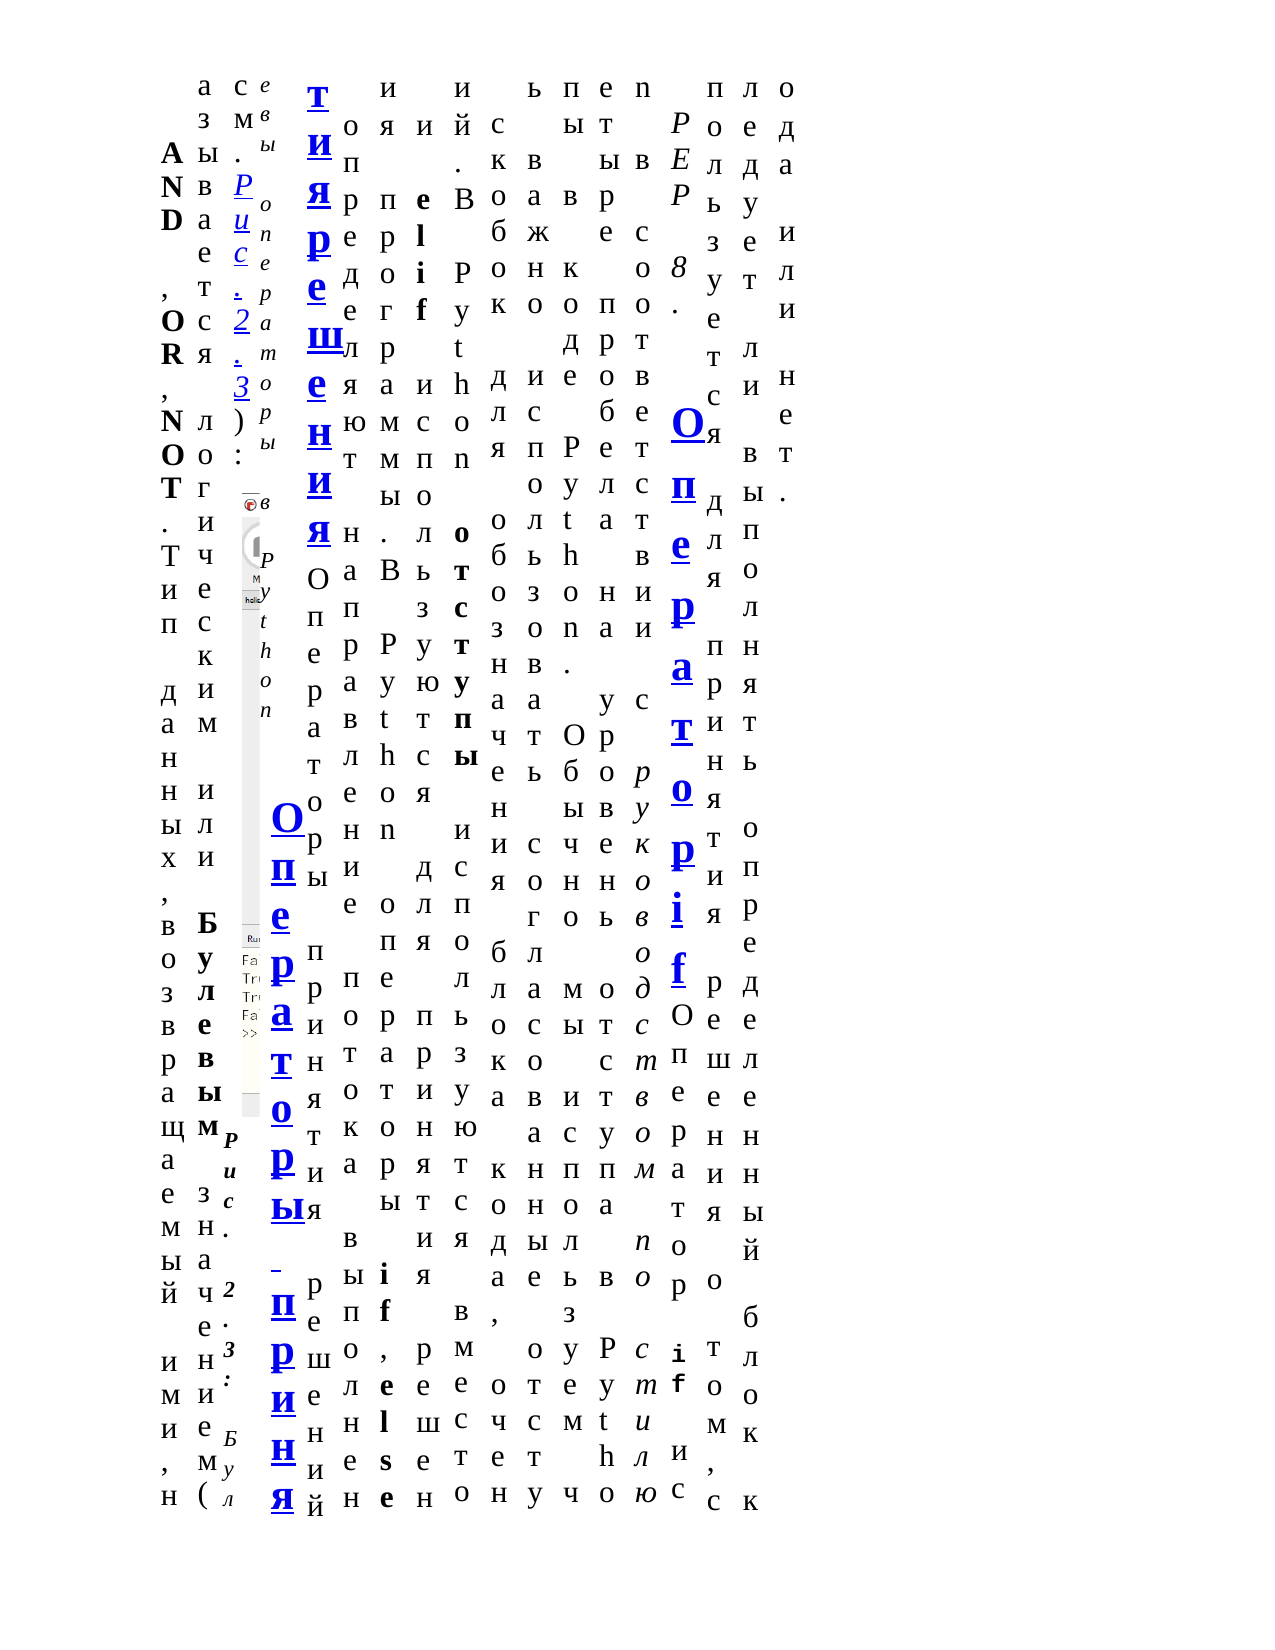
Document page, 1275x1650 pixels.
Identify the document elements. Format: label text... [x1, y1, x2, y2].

picture [242, 493, 260, 1117]
text Операторы принятия решения [270, 1319, 296, 1415]
text Операторы принятия решения [307, 68, 332, 158]
text Операторы принятия решения [270, 1223, 296, 1318]
text Операторы принятия решения [307, 160, 332, 351]
text Оператор if [671, 389, 696, 440]
text Операторы принятия решения [270, 884, 296, 1222]
text Оператор if [671, 503, 696, 995]
text Оператор if [671, 443, 696, 501]
text Операторы принятия решения [307, 354, 332, 448]
